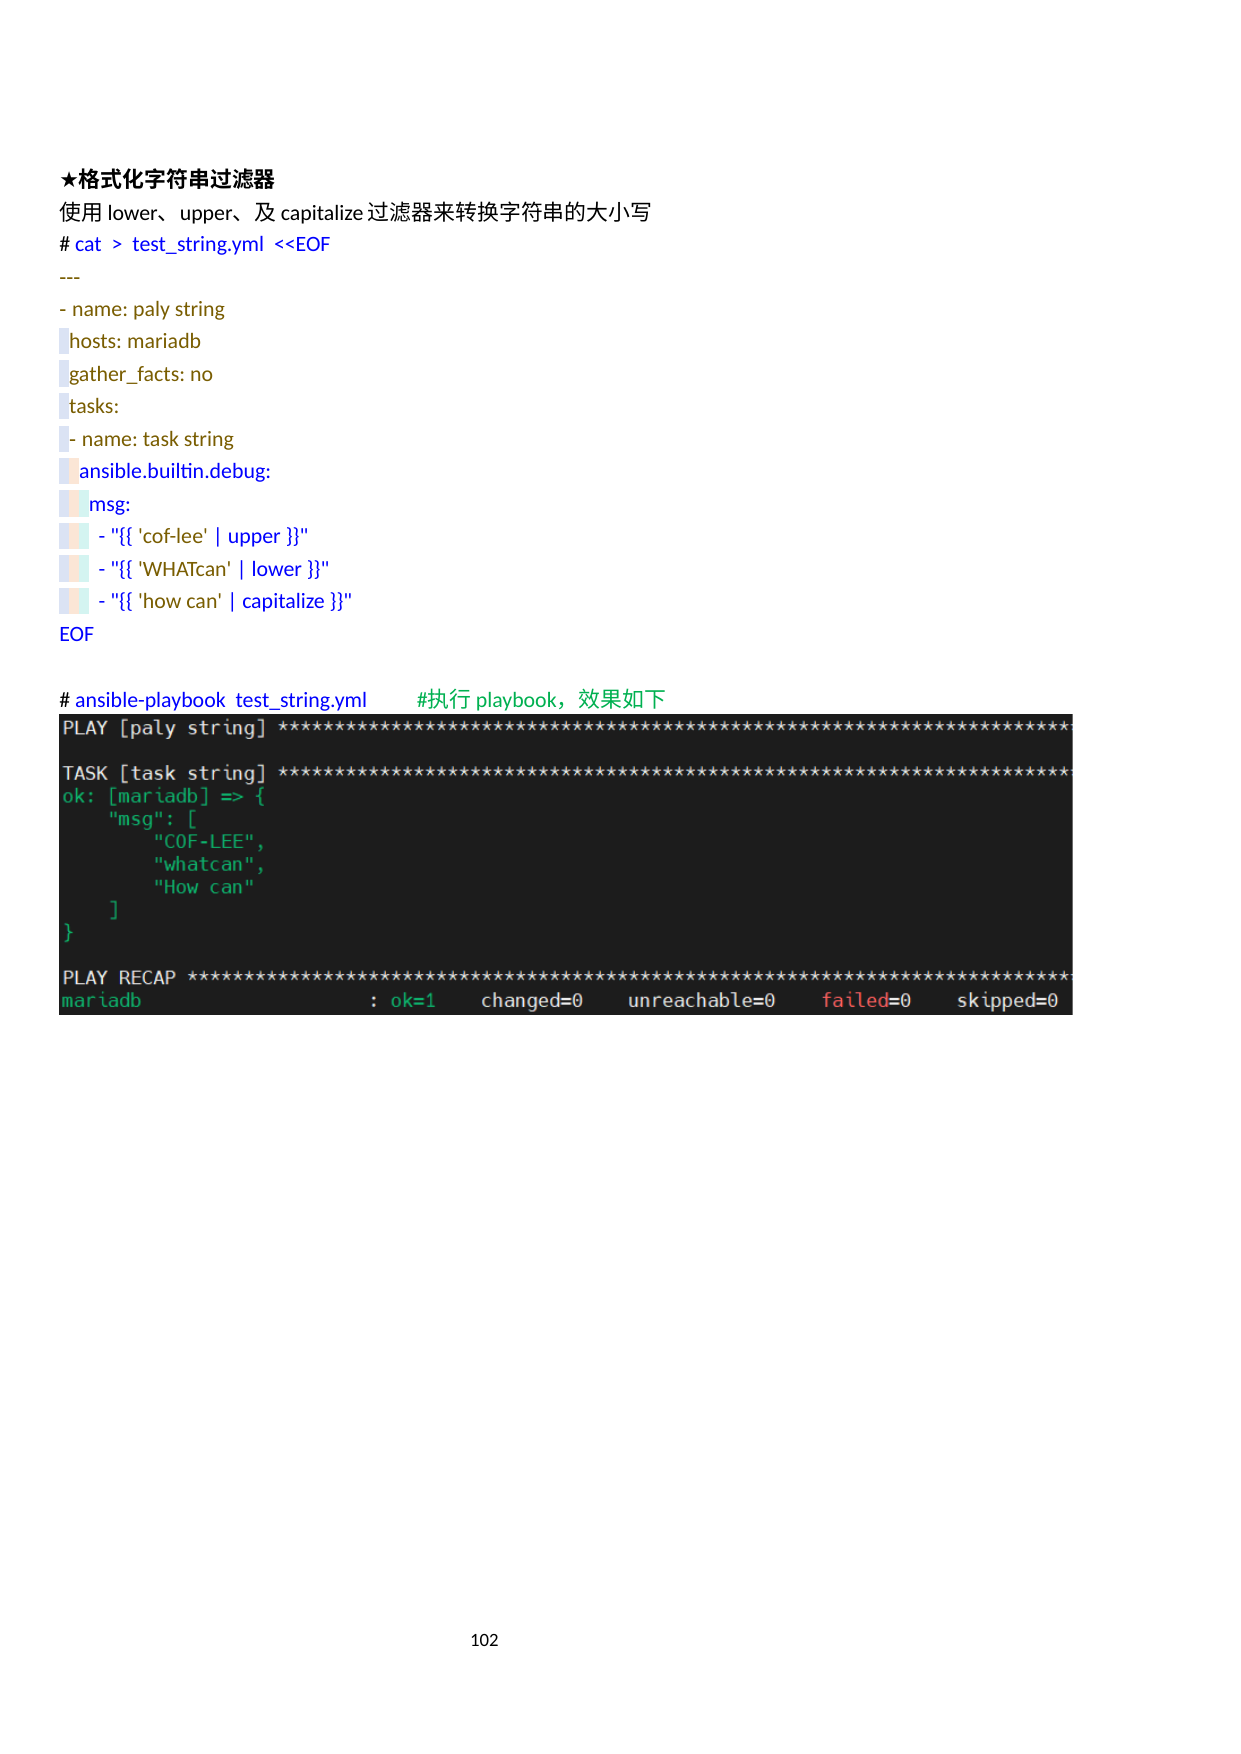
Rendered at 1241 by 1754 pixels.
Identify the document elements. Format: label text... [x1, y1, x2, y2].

text gather_facts: no [59, 357, 1181, 389]
text tasks: [59, 389, 1181, 422]
text - name: paly string [59, 292, 1181, 324]
text 使用lower、upper、及capitalize过滤器来转换字符串的大小写 [59, 194, 1181, 227]
text # cat > test_string.yml <<EOF [59, 227, 1181, 259]
text --- [59, 259, 1181, 292]
text ★格式化字符串过滤器 [59, 162, 1181, 194]
picture [59, 714, 1073, 1015]
text msg: [59, 487, 1181, 519]
text - "{{ 'how can' | capitalize }}" [59, 584, 1181, 617]
text ansible.builtin.debug: [59, 454, 1181, 487]
text - "{{ 'WHATcan' | lower }}" [59, 552, 1181, 584]
text - "{{ 'cof-lee' | upper }}" [59, 519, 1181, 552]
text EOF [59, 617, 1181, 649]
text # ansible-playbook test_string.yml #执行playbook，效果如下 [59, 682, 1181, 714]
text - name: task string [59, 422, 1181, 454]
text hosts: mariadb [59, 324, 1181, 357]
